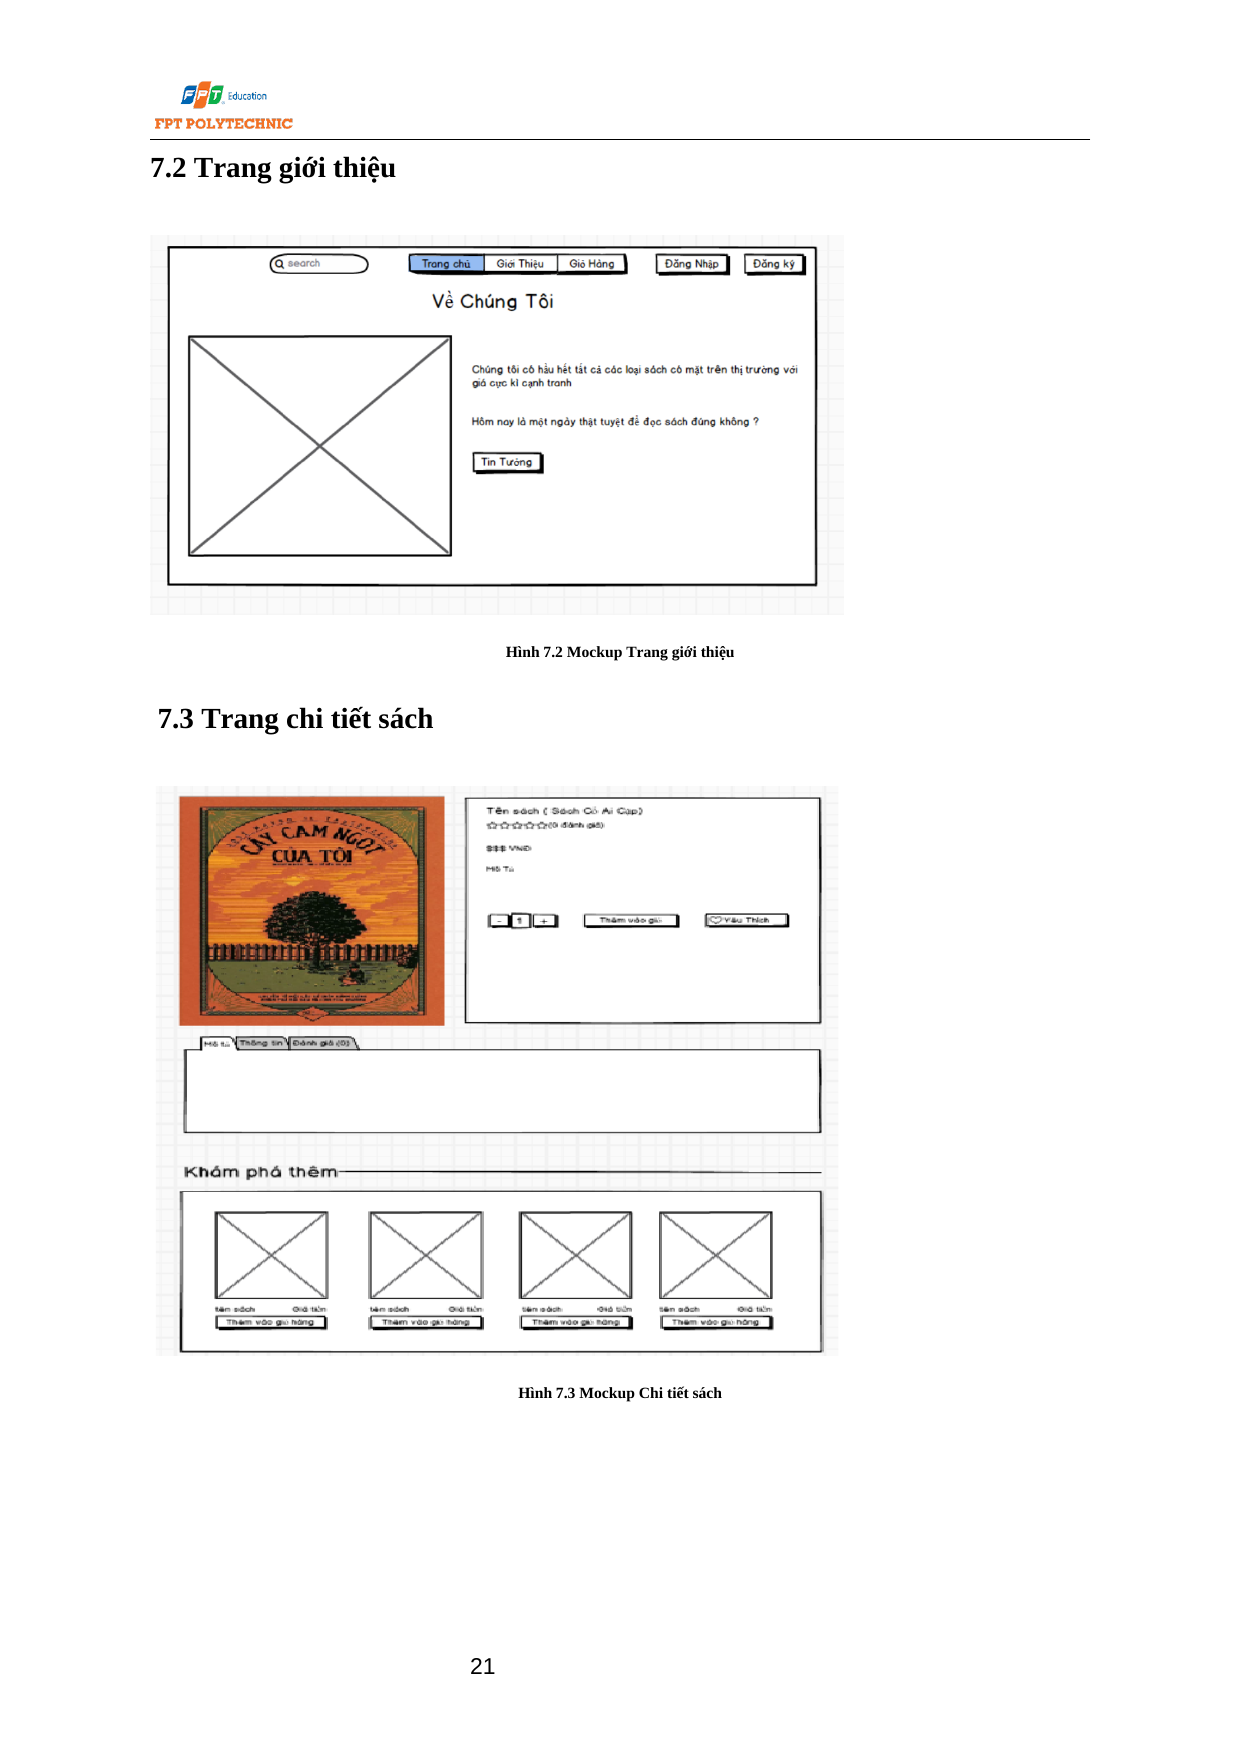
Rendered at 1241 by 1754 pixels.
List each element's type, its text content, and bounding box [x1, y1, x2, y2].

picture [155, 786, 839, 1356]
picture [150, 75, 297, 139]
subtitle Hình 7.2 Mockup Trang giới thiệu [150, 643, 1090, 661]
subtitle Hình 7.3 Mockup Chi tiết sách [150, 1384, 1090, 1402]
subtitle 7.3 Trang chi tiết sách [150, 701, 1090, 735]
subtitle 7.2 Trang giới thiệu [150, 150, 1090, 183]
picture [150, 235, 844, 615]
